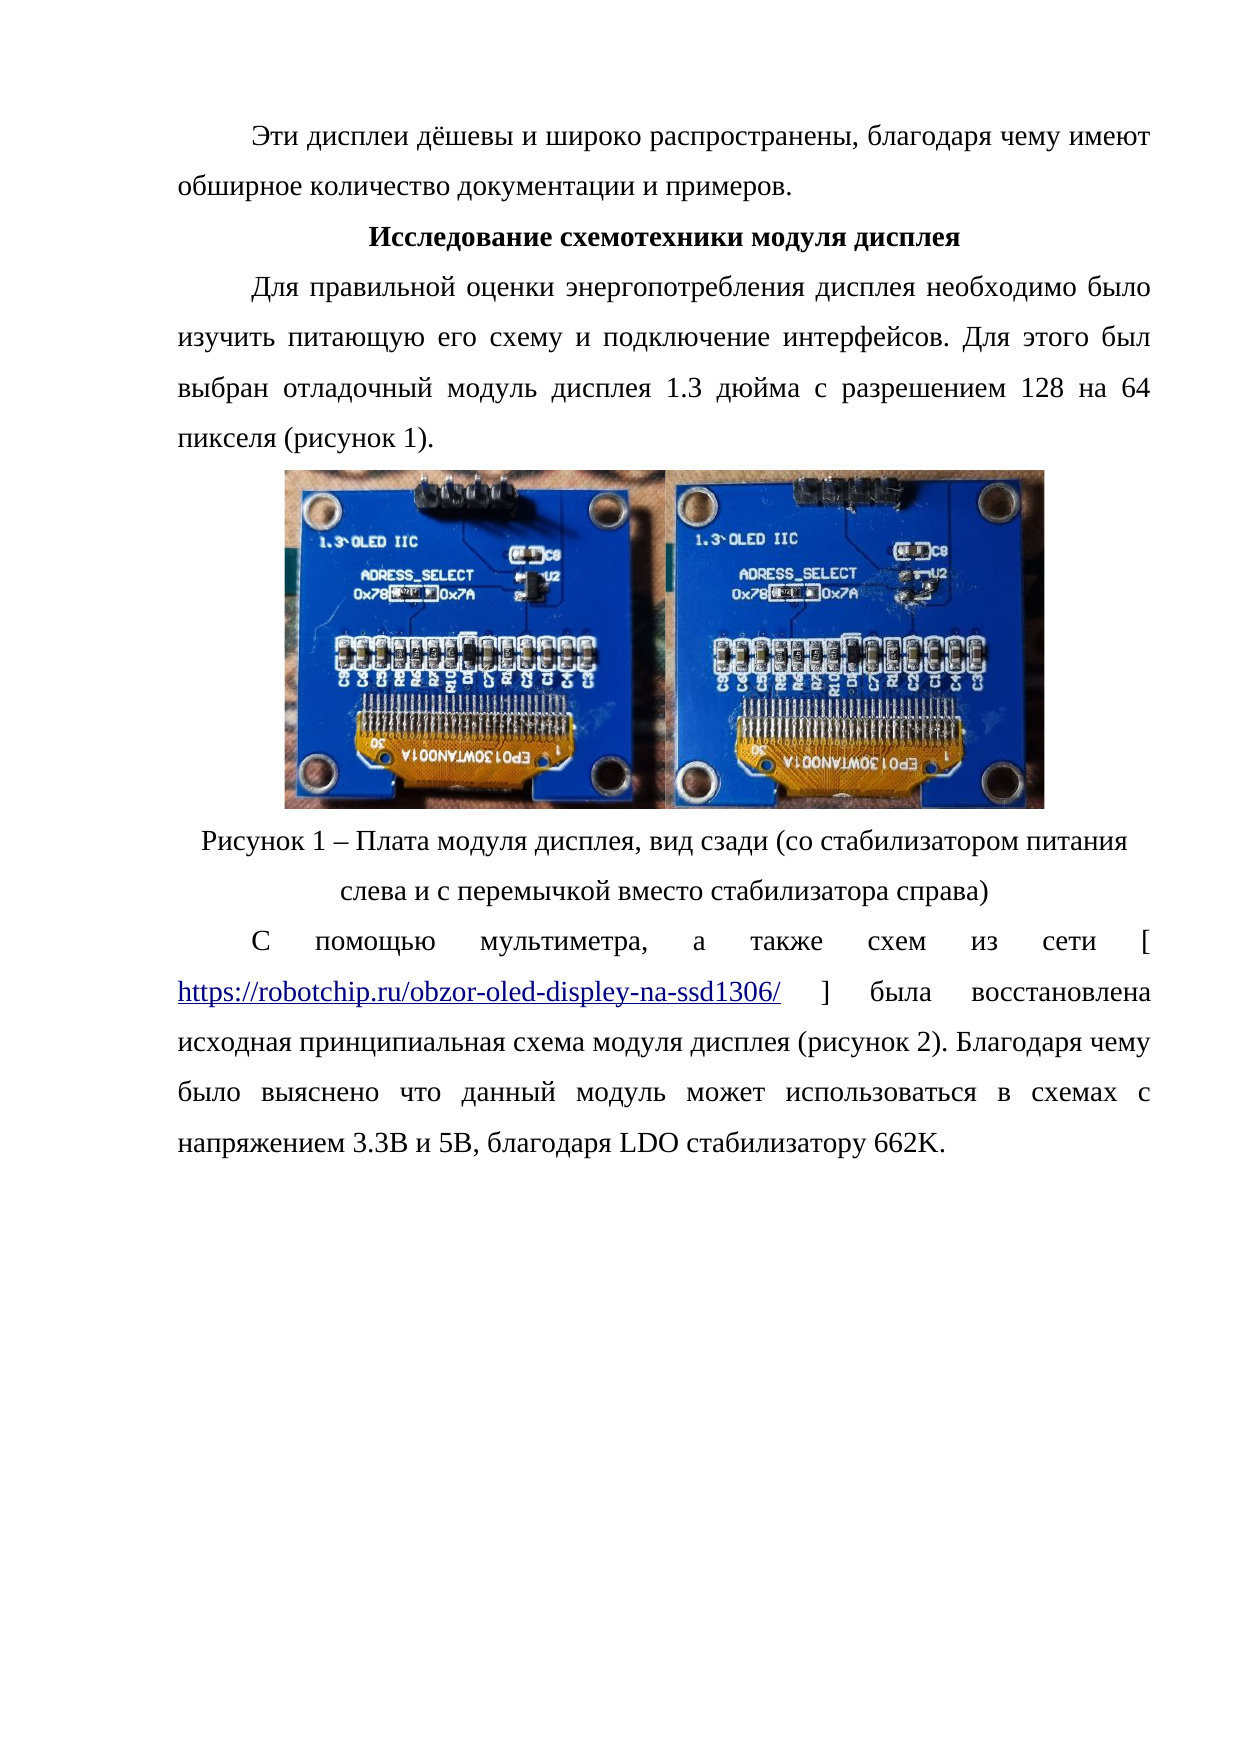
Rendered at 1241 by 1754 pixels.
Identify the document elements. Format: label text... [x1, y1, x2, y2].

text Для правильной оценки энергопотребления дисплея необходимо было изучить питающую его схему и подключение интерфейсов. Для этого был выбран отладочный модуль дисплея 1.3 дюйма с разрешением 128 на 64 пикселя (рисунок 1). [177, 269, 1152, 453]
picture [284, 470, 1045, 809]
subtitle Исследование схемотехники модуля дисплея [177, 219, 1152, 252]
text С помощью мультиметра, а также схем из сети [ https://robotchip.ru/obzor-oled-displey-na-ssd1306/ ] была восстановлена исходная принципиальная схема модуля дисплея (рисунок 2). Благодаря чему было выяснено что данный модуль может использоваться в схемах с напряжением 3.3В и 5В, благодаря LDO стабилизатору 662K. [177, 923, 1152, 1158]
text Рисунок 1 – Плата модуля дисплея, вид сзади (со стабилизатором питания слева и с перемычкой вместо стабилизатора справа) [177, 823, 1152, 907]
text Эти дисплеи дёшевы и широко распространены, благодаря чему имеют обширное количество документации и примеров. [177, 118, 1152, 202]
